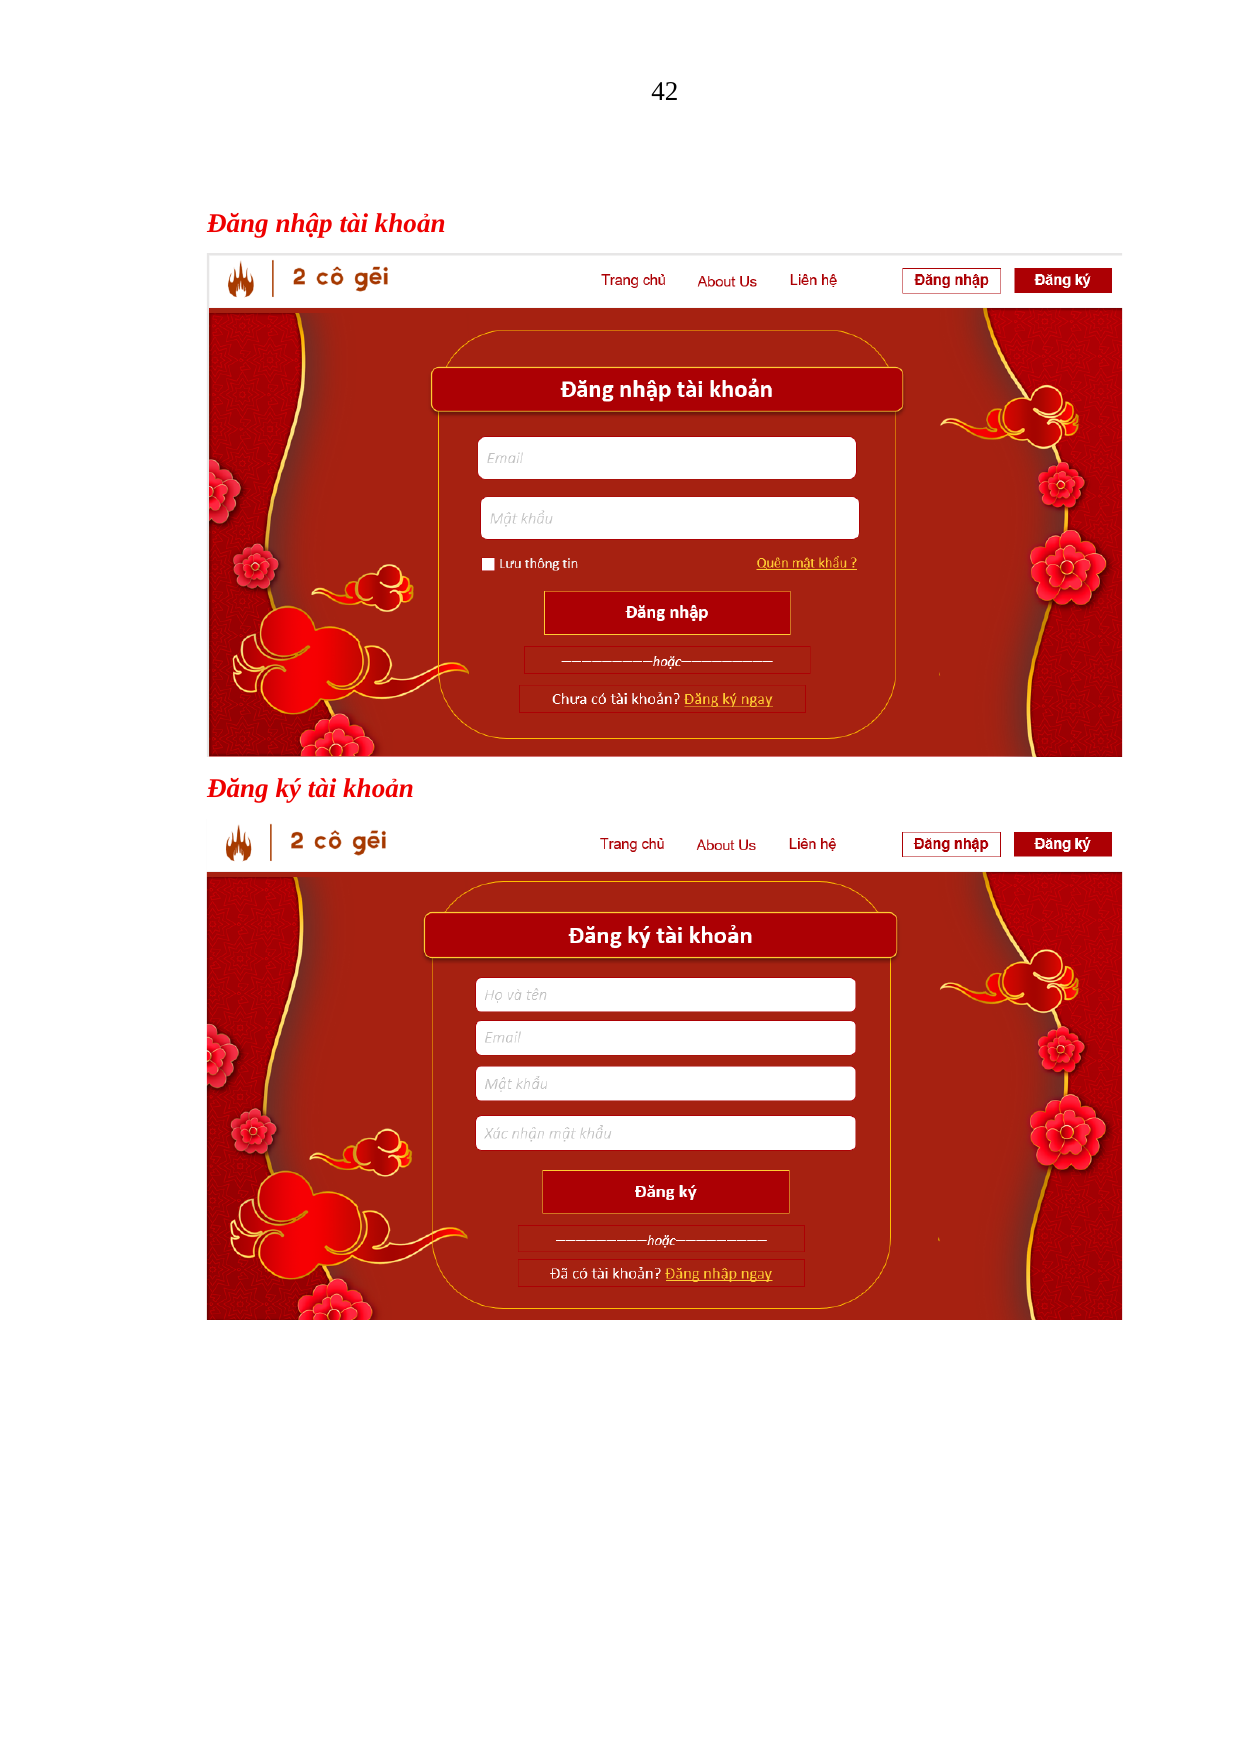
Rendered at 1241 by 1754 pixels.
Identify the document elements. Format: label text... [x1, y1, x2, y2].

text Đăng nhập tài khoản [207, 207, 1122, 238]
picture [206, 253, 1123, 757]
text Đăng ký tài khoản [207, 772, 1122, 804]
picture [206, 819, 1123, 1320]
